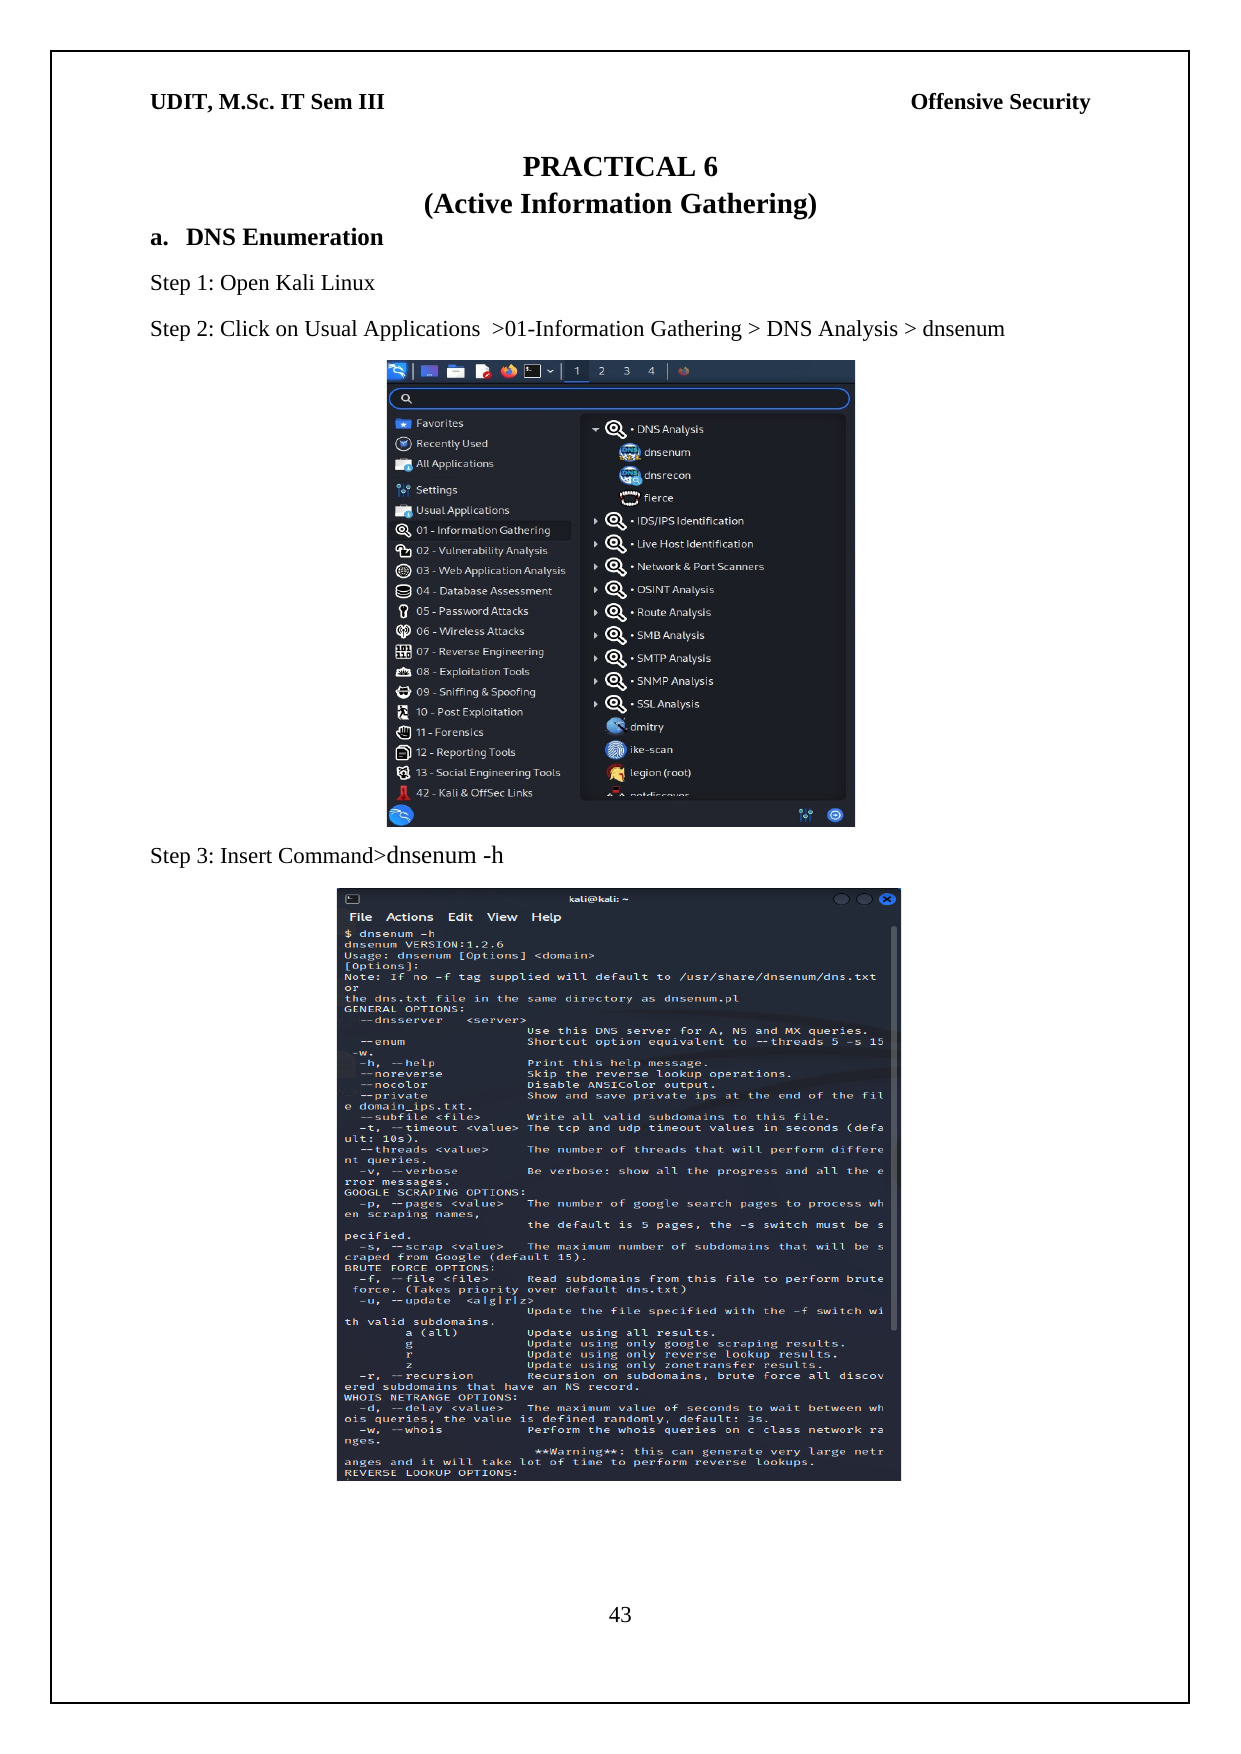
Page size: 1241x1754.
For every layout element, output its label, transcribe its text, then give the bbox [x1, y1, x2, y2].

text (Active Information Gathering) [422, 186, 819, 219]
text Step 1: Open Kali Linux [150, 269, 385, 296]
picture [386, 360, 856, 827]
picture [336, 888, 902, 1481]
subtitle a. DNS Enumeration [150, 222, 385, 251]
subtitle PRACTICAL 6 [521, 149, 719, 183]
text Step 2: Click on Usual Applications >01-Information Gathering > DNS Analysis > dnsenum [150, 314, 1144, 341]
